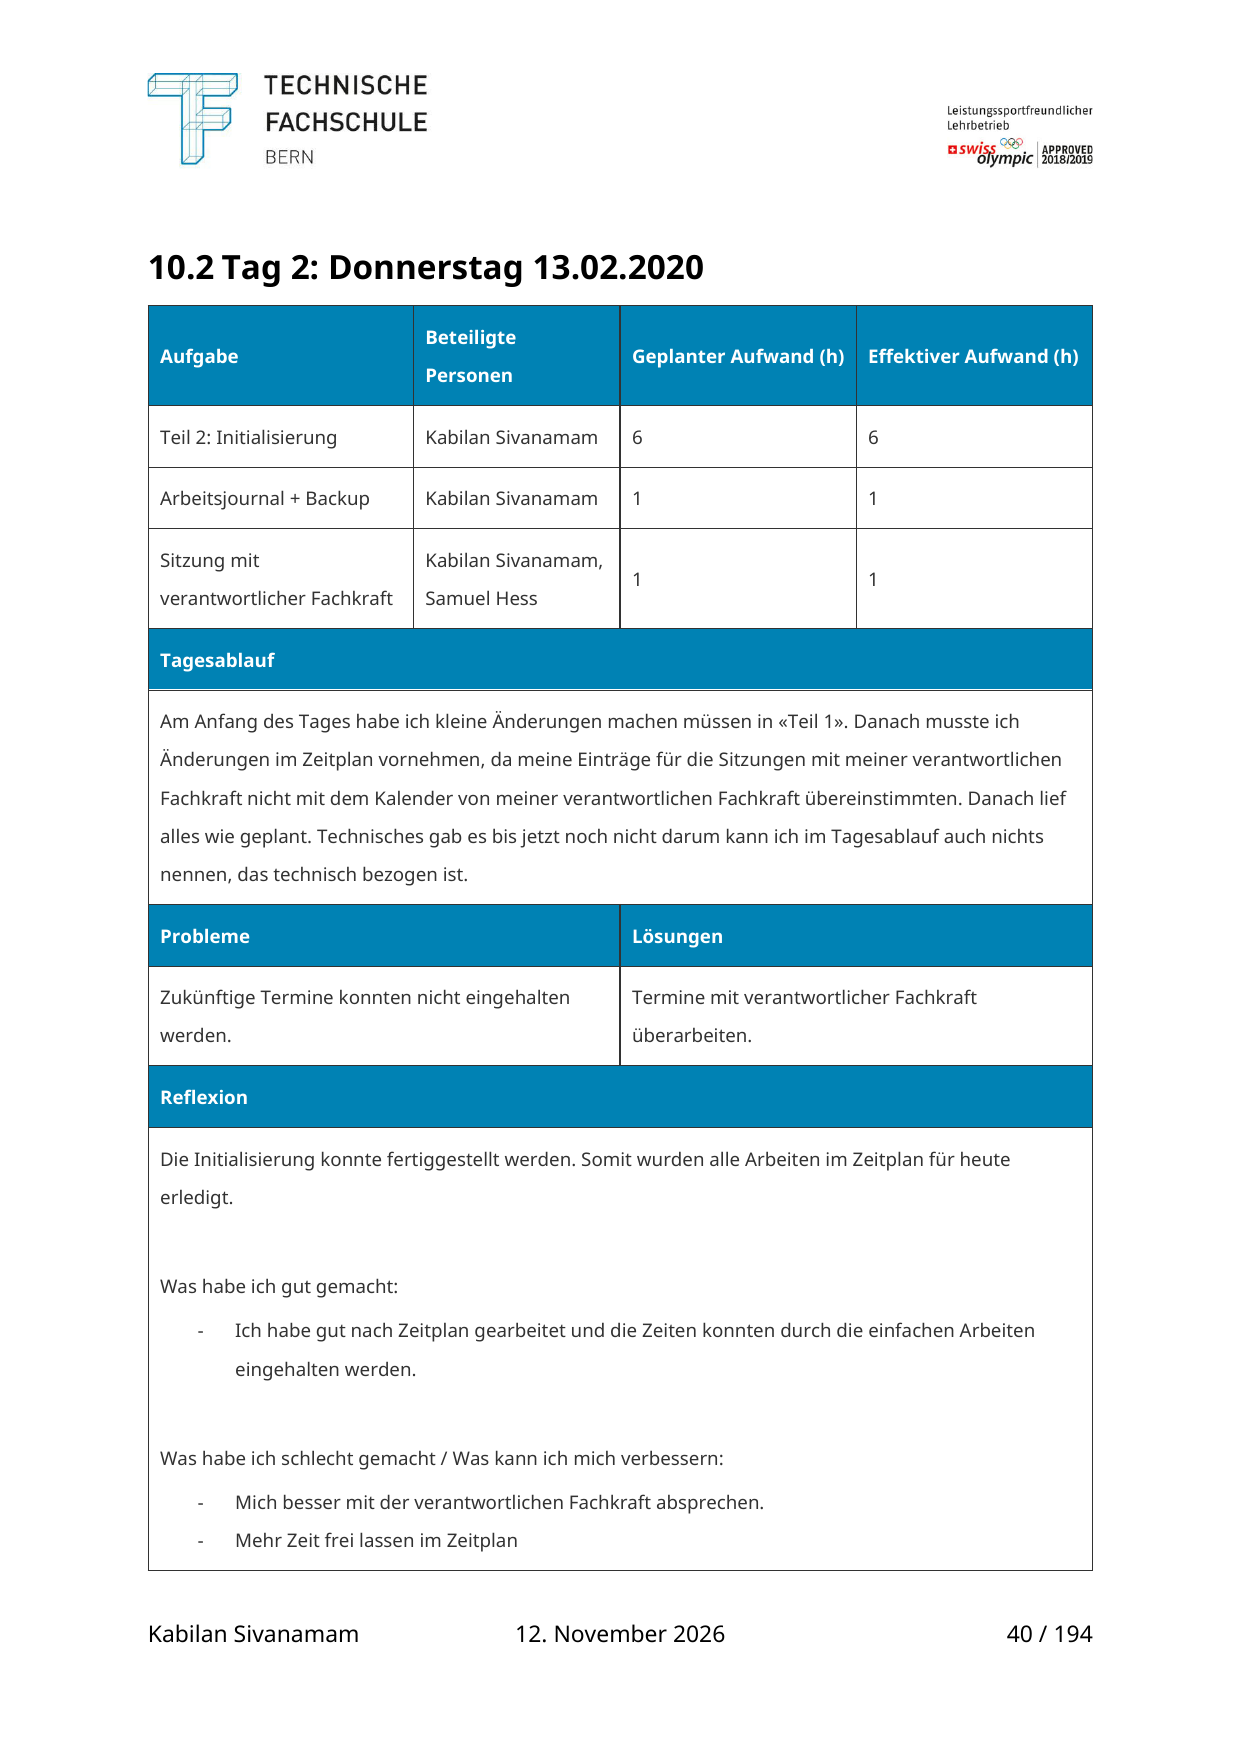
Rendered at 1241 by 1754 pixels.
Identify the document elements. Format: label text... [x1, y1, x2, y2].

picture [147, 73, 1093, 196]
table_cell 1 [857, 529, 1092, 628]
table_cell Termine mit verantwortlicher Fachkraft überarbeiten. [621, 967, 1092, 1065]
table_cell Probleme [149, 905, 619, 966]
table_cell Kabilan Sivanamam [414, 406, 619, 467]
table_cell Die Initialisierung konnte fertiggestellt werden. Somit wurden alle Arbeiten im Zeitplan für heute erledigt. Was habe ich gut gemacht: Ich habe gut nach Zeitplan gearbeitet und die Zeiten konnten durch die einfachen Arbeiten eingehalten werden. Was habe ich schlecht gemacht / Was kann ich mich verbessern: Mich besser mit der verantwortlichen Fachkraft absprechen. Mehr Zeit frei lassen im Zeitplan [149, 1128, 1092, 1570]
table_cell Reflexion [149, 1066, 1092, 1127]
table_cell Arbeitsjournal + Backup [149, 468, 413, 528]
table_cell Tagesablauf [149, 629, 1092, 689]
table_header Beteiligte Personen [414, 306, 619, 405]
table_cell Sitzung mit verantwortlicher Fachkraft [149, 529, 413, 628]
table_cell Zukünftige Termine konnten nicht eingehalten werden. [149, 967, 619, 1065]
table_header Aufgabe [149, 306, 413, 405]
table_cell 1 [857, 468, 1092, 528]
table_cell Kabilan Sivanamam [414, 468, 619, 528]
table_cell 6 [857, 406, 1092, 467]
table_cell Lösungen [621, 905, 1092, 966]
table_header Geplanter Aufwand (h) [621, 306, 856, 405]
table_header Effektiver Aufwand (h) [857, 306, 1092, 405]
table_cell Teil 2: Initialisierung [149, 406, 413, 467]
table_cell Kabilan Sivanamam, Samuel Hess [414, 529, 619, 628]
table_cell 1 [621, 529, 856, 628]
table_cell 1 [621, 468, 856, 528]
table_cell Am Anfang des Tages habe ich kleine Änderungen machen müssen in «Teil 1». Danach musste ich Änderungen im Zeitplan vornehmen, da meine Einträge für die Sitzungen mit meiner verantwortlichen Fachkraft nicht mit dem Kalender von meiner verantwortlichen Fachkraft übereinstimmten. Danach lief alles wie geplant. Technisches gab es bis jetzt noch nicht darum kann ich im Tagesablauf auch nichts nennen, das technisch bezogen ist. [149, 691, 1092, 904]
table_cell 6 [621, 406, 856, 467]
subtitle Tag 2: Donnerstag 13.02.2020 [148, 244, 1093, 289]
